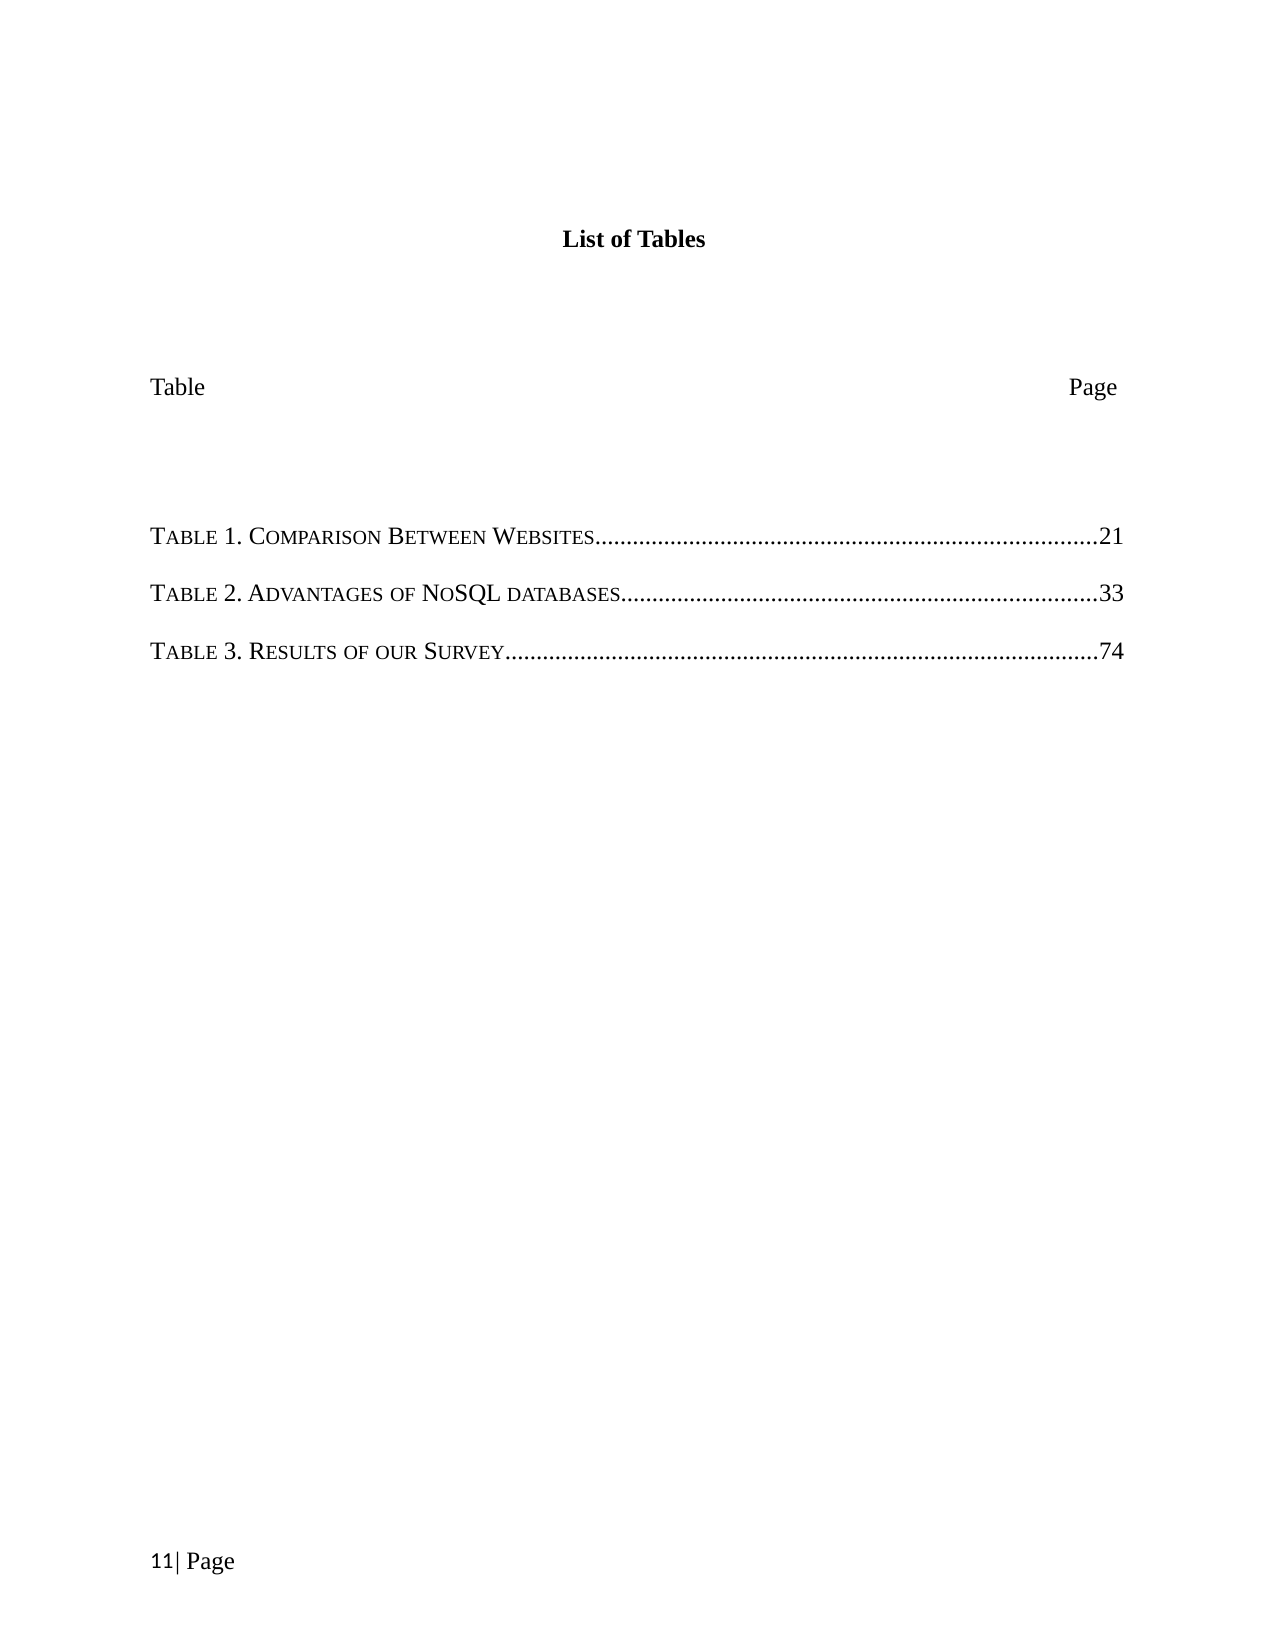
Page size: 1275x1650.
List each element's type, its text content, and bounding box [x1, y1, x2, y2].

text Table 2. Advantages of NoSQL databases 33 [150, 578, 1125, 607]
text Table 3. Results of our Survey 74 [150, 636, 1125, 664]
text List of Tables [150, 224, 1125, 253]
text Table 1. Comparison Between Websites 21 [150, 521, 1125, 549]
text Table Page [150, 372, 1125, 401]
